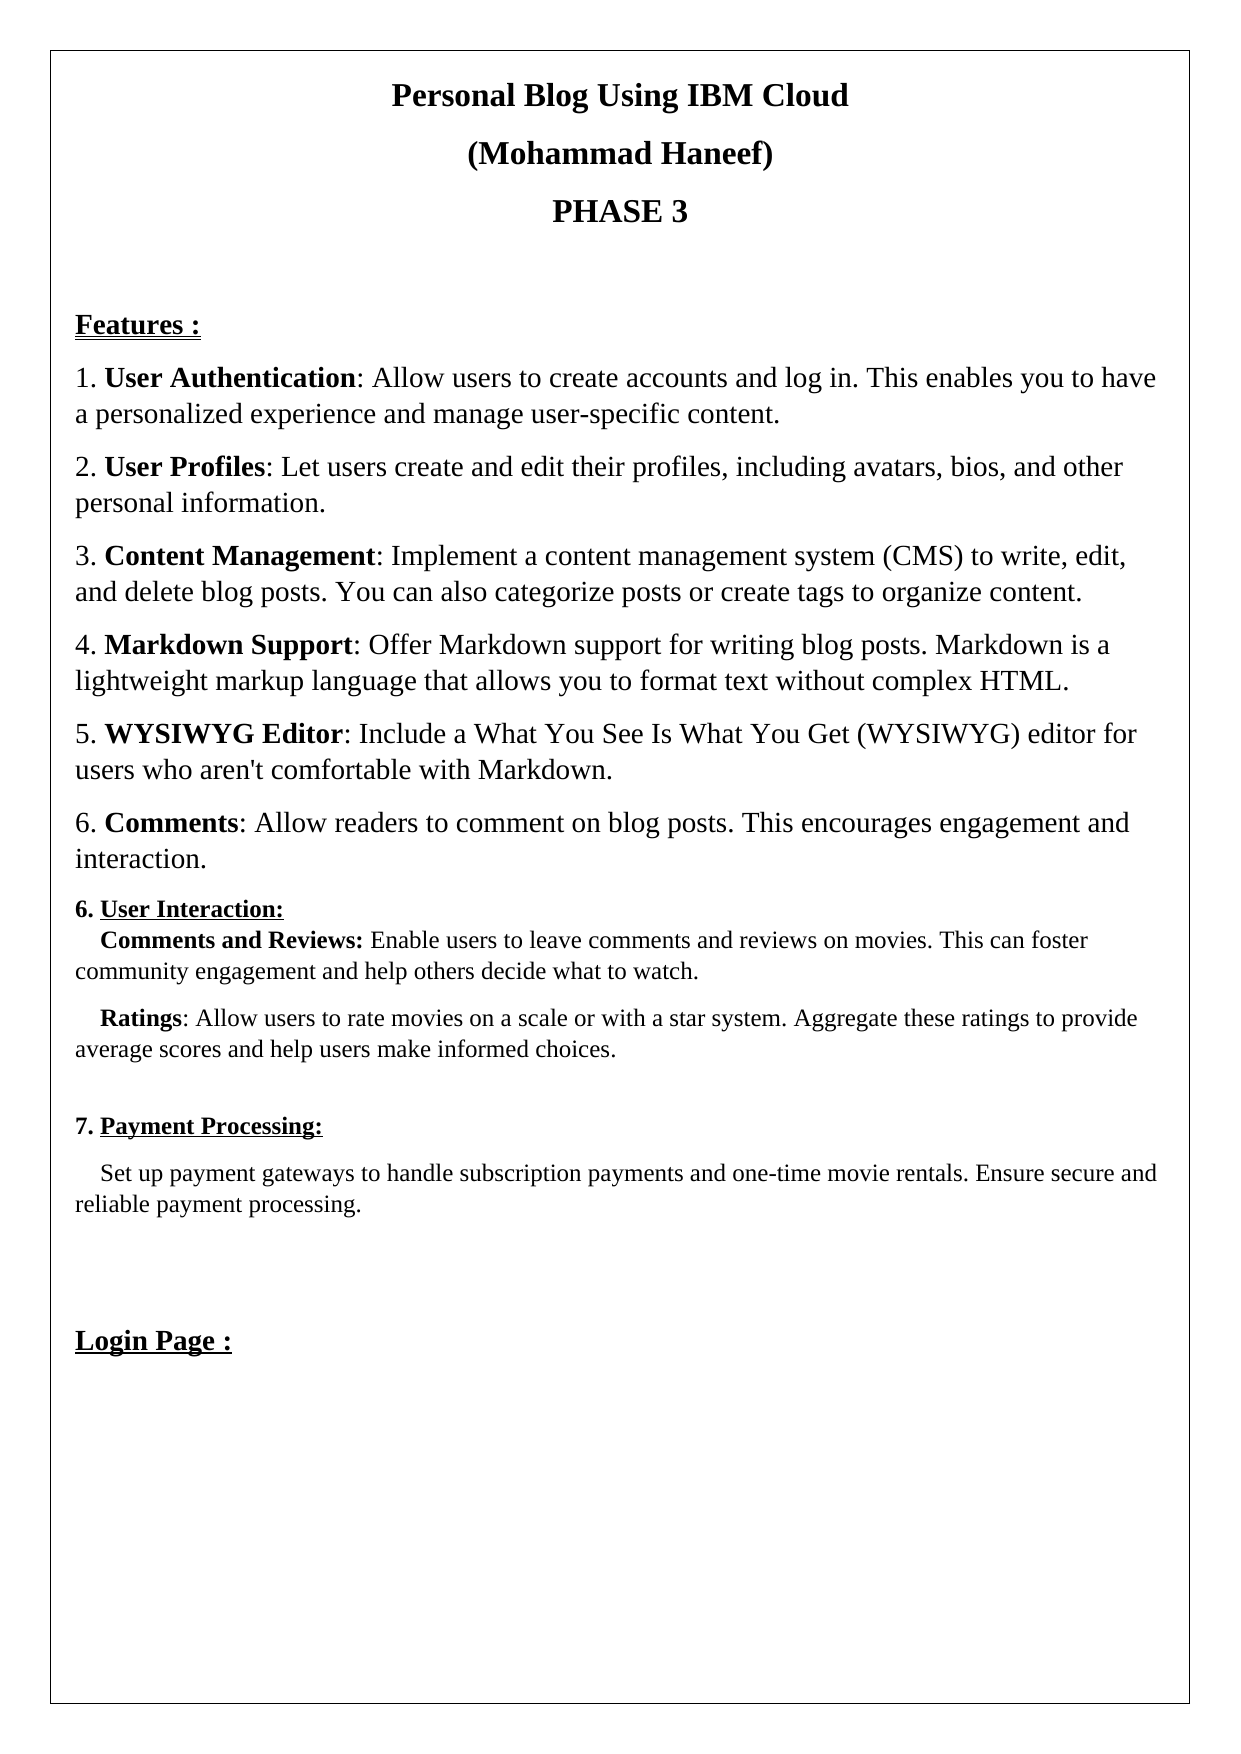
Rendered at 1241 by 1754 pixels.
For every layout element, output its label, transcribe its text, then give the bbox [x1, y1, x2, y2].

text Login Page : [75, 1237, 1165, 1357]
text Comments and Reviews: Enable users to leave comments and reviews on movies. This can foster community engagement and help others decide what to watch. [75, 925, 1165, 984]
text 3. Content Management: Implement a content management system (CMS) to write, edit, and delete blog posts. You can also categorize posts or create tags to organize content. [75, 538, 1165, 607]
text Features : [75, 307, 1165, 341]
text Ratings: Allow users to rate movies on a scale or with a star system. Aggregate these ratings to provide average scores and help users make informed choices. [75, 1003, 1165, 1063]
text 6. Comments: Allow readers to comment on blog posts. This encourages engagement and interaction. [75, 805, 1165, 874]
text 4. Markdown Support: Offer Markdown support for writing blog posts. Markdown is a lightweight markup language that allows you to format text without complex HTML. [75, 627, 1165, 696]
text 5. WYSIWYG Editor: Include a What You See Is What You Get (WYSIWYG) editor for users who aren't comfortable with Markdown. [75, 716, 1165, 785]
text Set up payment gateways to handle subscription payments and one-time movie rentals. Ensure secure and reliable payment processing. [75, 1158, 1165, 1218]
text 1. User Authentication: Allow users to create accounts and log in. This enables you to have a personalized experience and manage user-specific content. [75, 360, 1165, 429]
text 6. User Interaction: [75, 894, 1165, 922]
text Personal Blog Using IBM Cloud [75, 75, 1165, 113]
text 2. User Profiles: Let users create and edit their profiles, including avatars, bios, and other personal information. [75, 449, 1165, 518]
text (Mohammad Haneef) [75, 133, 1165, 171]
text 7. Payment Processing: [75, 1082, 1165, 1139]
text PHASE 3 [75, 191, 1165, 229]
